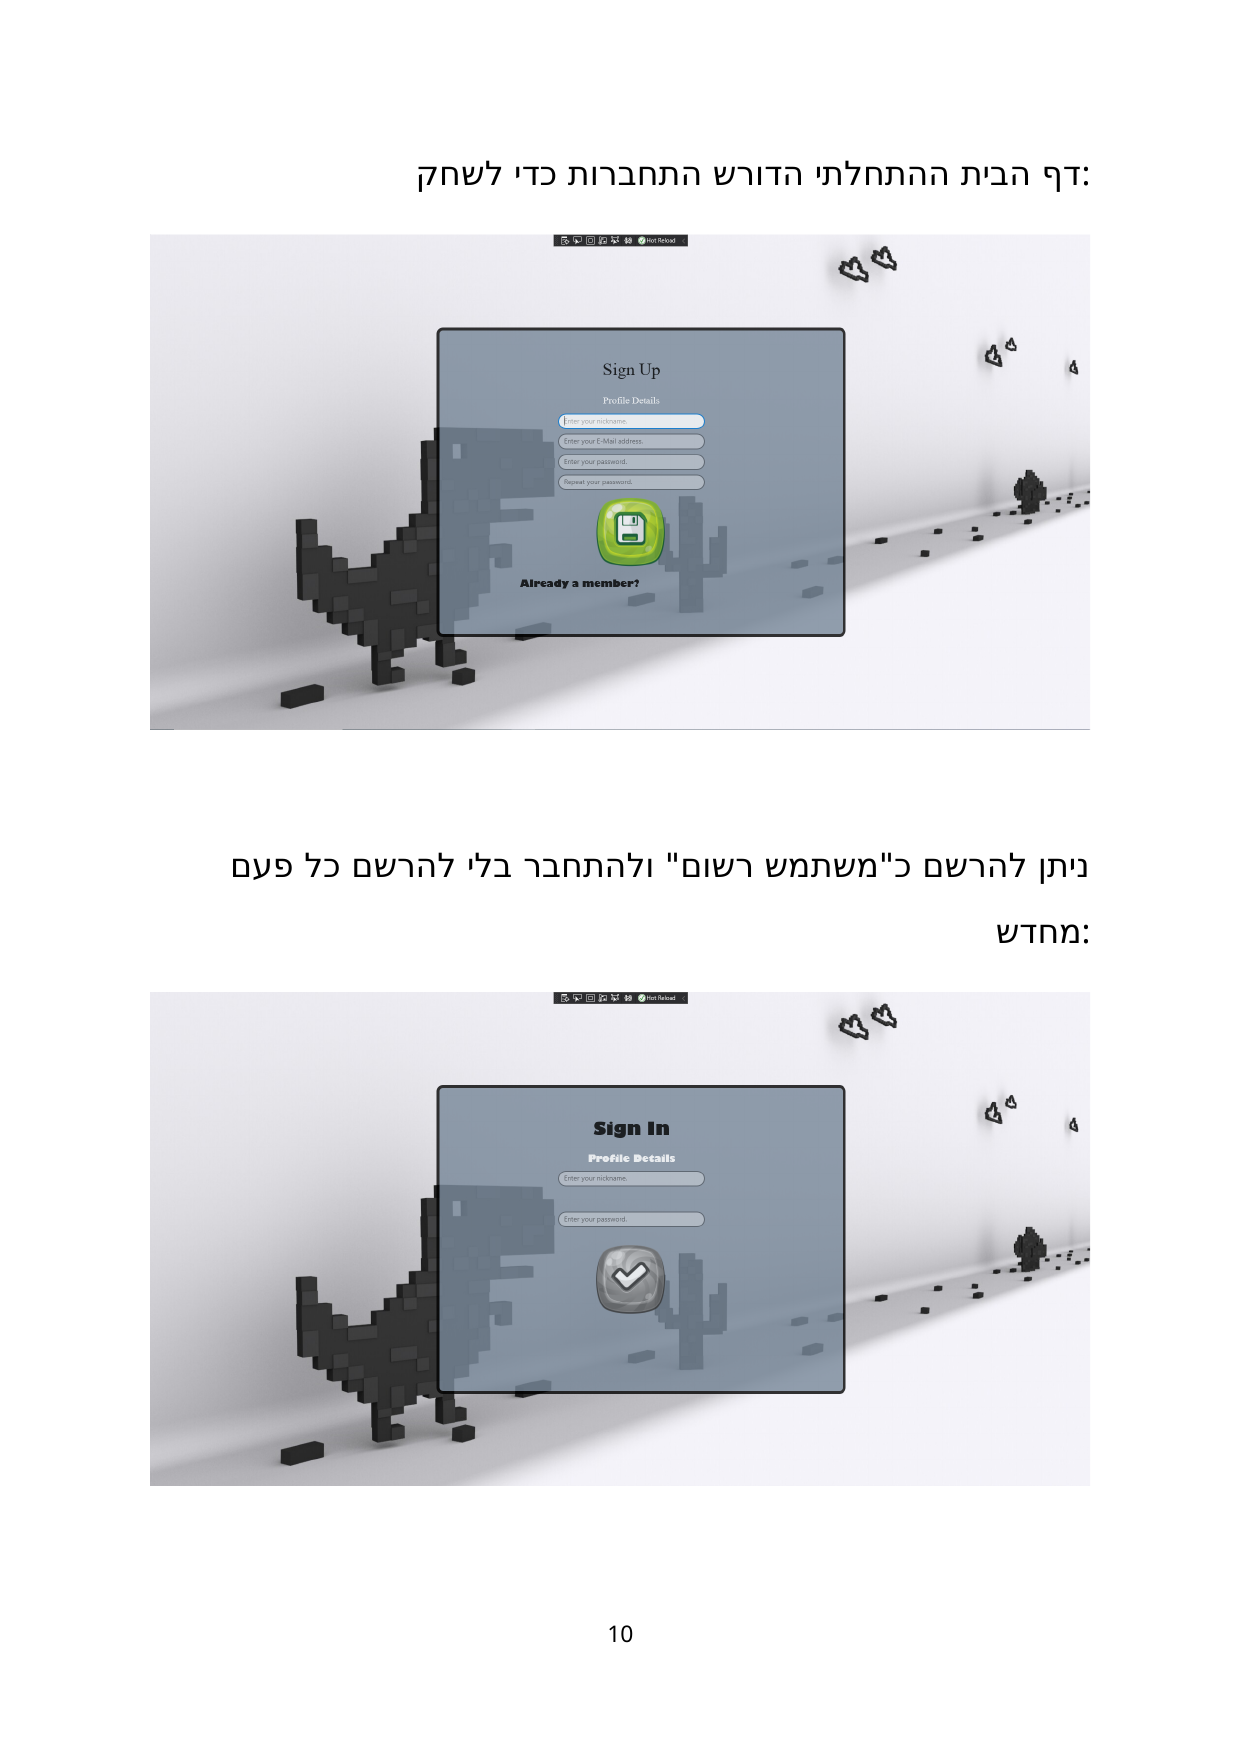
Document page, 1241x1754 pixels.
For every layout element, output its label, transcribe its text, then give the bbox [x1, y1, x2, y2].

text ניתן להרשם כ"משתמש רשום" ולהתחבר בלי להרשם כל פעם מחדש: [150, 846, 1090, 953]
picture [150, 234, 1091, 730]
text דף הבית ההתחלתי הדורש התחברות כדי לשחק: [150, 150, 1090, 195]
picture [150, 992, 1091, 1486]
